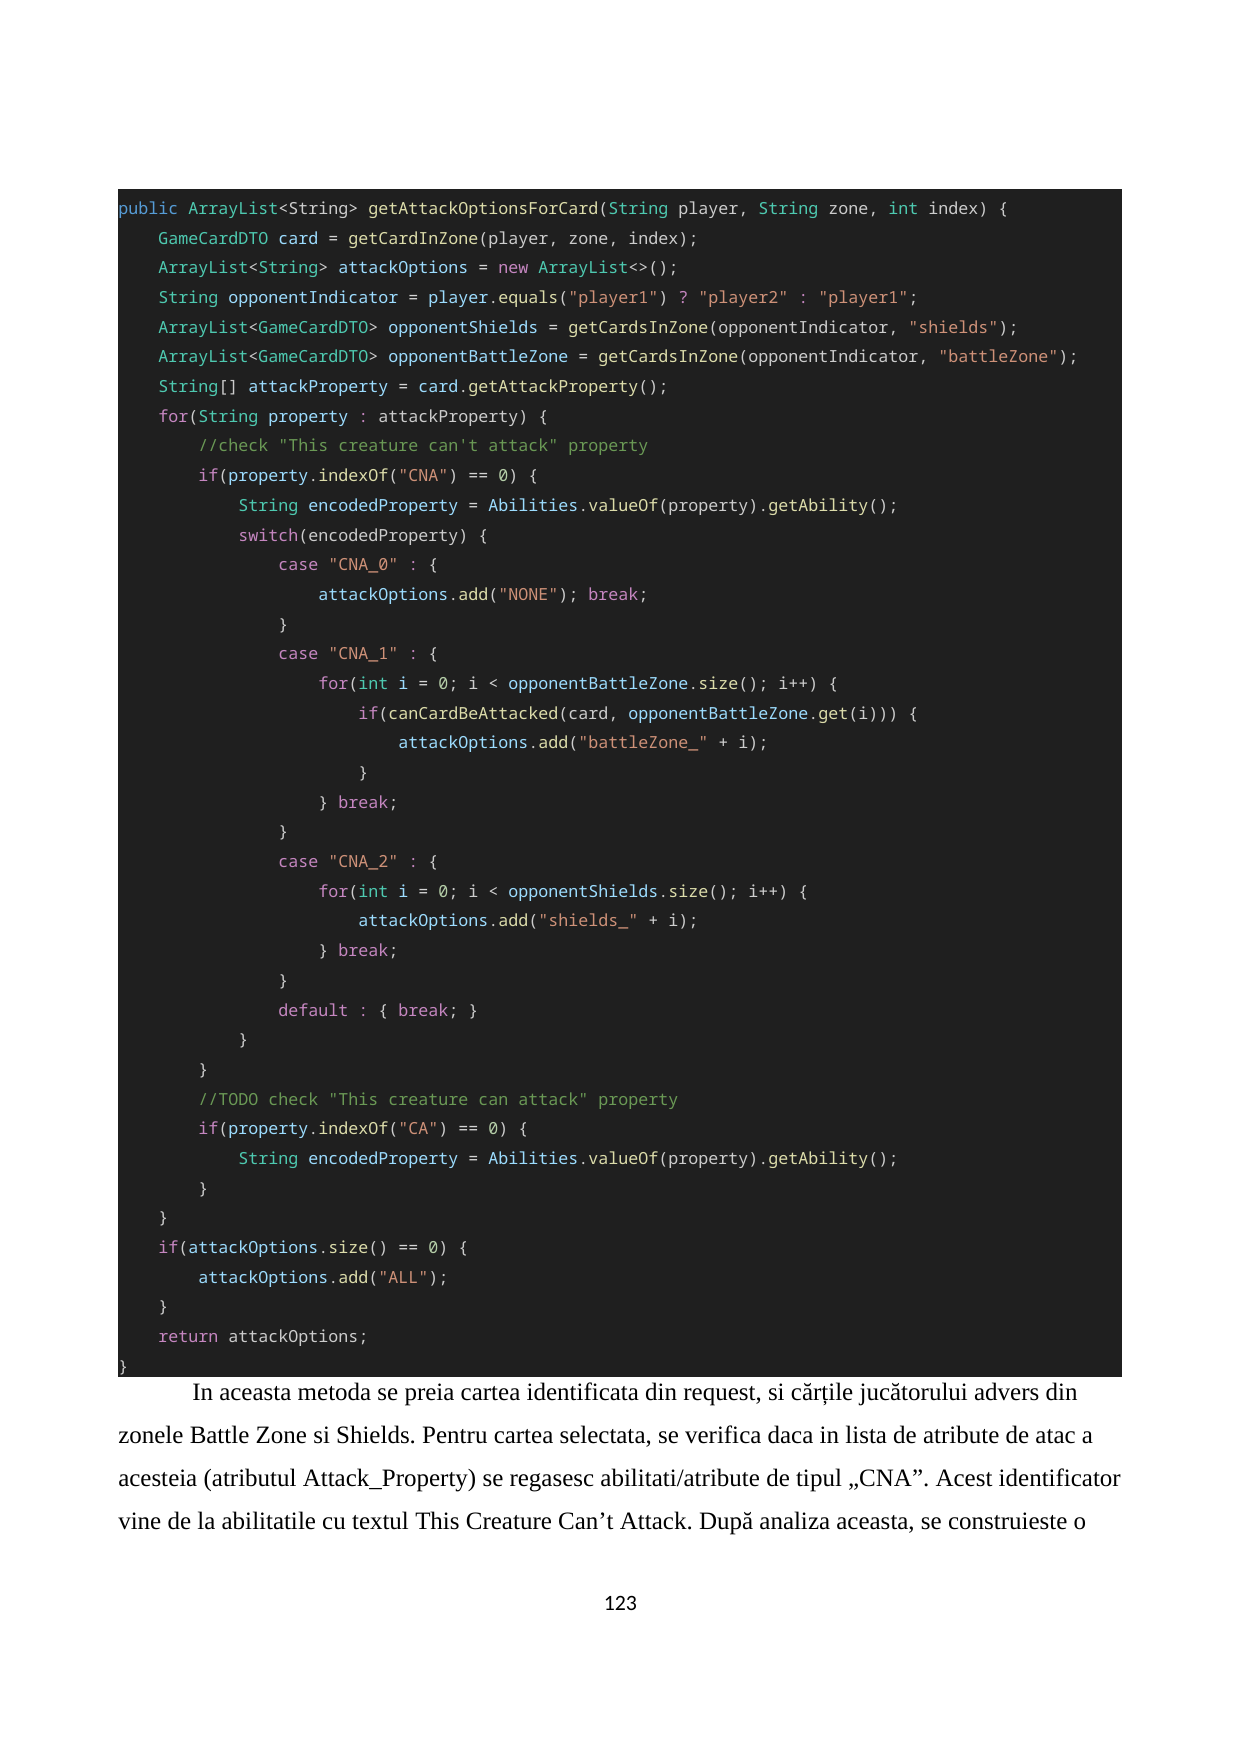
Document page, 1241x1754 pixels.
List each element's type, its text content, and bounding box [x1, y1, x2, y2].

text //TODO check "This creature can attack" property [118, 1080, 1122, 1110]
text ArrayList<String> attackOptions = new ArrayList<>(); [118, 249, 1122, 279]
text if(property.indexOf("CA") == 0) { [118, 1110, 1122, 1139]
text } [118, 813, 1122, 843]
text case "CNA_1" : { [118, 635, 1122, 664]
text } [118, 605, 1122, 635]
text } [118, 1021, 1122, 1051]
text } [118, 1347, 1122, 1377]
text GameCardDTO card = getCardInZone(player, zone, index); [118, 219, 1122, 249]
text ArrayList<GameCardDTO> opponentShields = getCardsInZone(opponentIndicator, "shields"); [118, 308, 1122, 338]
text attackOptions.add("battleZone_" + i); [118, 724, 1122, 754]
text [118, 1377, 1122, 1535]
text } break; [118, 932, 1122, 961]
text default : { break; } [118, 991, 1122, 1021]
text if(property.indexOf("CNA") == 0) { [118, 457, 1122, 486]
text case "CNA_2" : { [118, 843, 1122, 872]
text if(attackOptions.size() == 0) { [118, 1229, 1122, 1258]
text String encodedProperty = Abilities.valueOf(property).getAbility(); [118, 486, 1122, 516]
text } [118, 961, 1122, 991]
text for(String property : attackProperty) { [118, 397, 1122, 427]
text ArrayList<GameCardDTO> opponentBattleZone = getCardsInZone(opponentIndicator, "battleZone"); [118, 338, 1122, 368]
text } [118, 1051, 1122, 1080]
text return attackOptions; [118, 1318, 1122, 1347]
text String encodedProperty = Abilities.valueOf(property).getAbility(); [118, 1139, 1122, 1169]
text if(canCardBeAttacked(card, opponentBattleZone.get(i))) { [118, 694, 1122, 724]
text public ArrayList<String> getAttackOptionsForCard(String player, String zone, int index) { [118, 189, 1122, 219]
text } [118, 1199, 1122, 1229]
text //check "This creature can't attack" property [118, 427, 1122, 457]
text } [118, 1288, 1122, 1318]
text for(int i = 0; i < opponentBattleZone.size(); i++) { [118, 664, 1122, 694]
text } [118, 1169, 1122, 1199]
text String[] attackProperty = card.getAttackProperty(); [118, 368, 1122, 397]
text attackOptions.add("ALL"); [118, 1258, 1122, 1288]
text attackOptions.add("NONE"); break; [118, 576, 1122, 605]
text case "CNA_0" : { [118, 546, 1122, 576]
text attackOptions.add("shields_" + i); [118, 902, 1122, 932]
text } break; [118, 783, 1122, 813]
text } [118, 754, 1122, 783]
text String opponentIndicator = player.equals("player1") ? "player2" : "player1"; [118, 279, 1122, 308]
text for(int i = 0; i < opponentShields.size(); i++) { [118, 872, 1122, 902]
text switch(encodedProperty) { [118, 516, 1122, 546]
